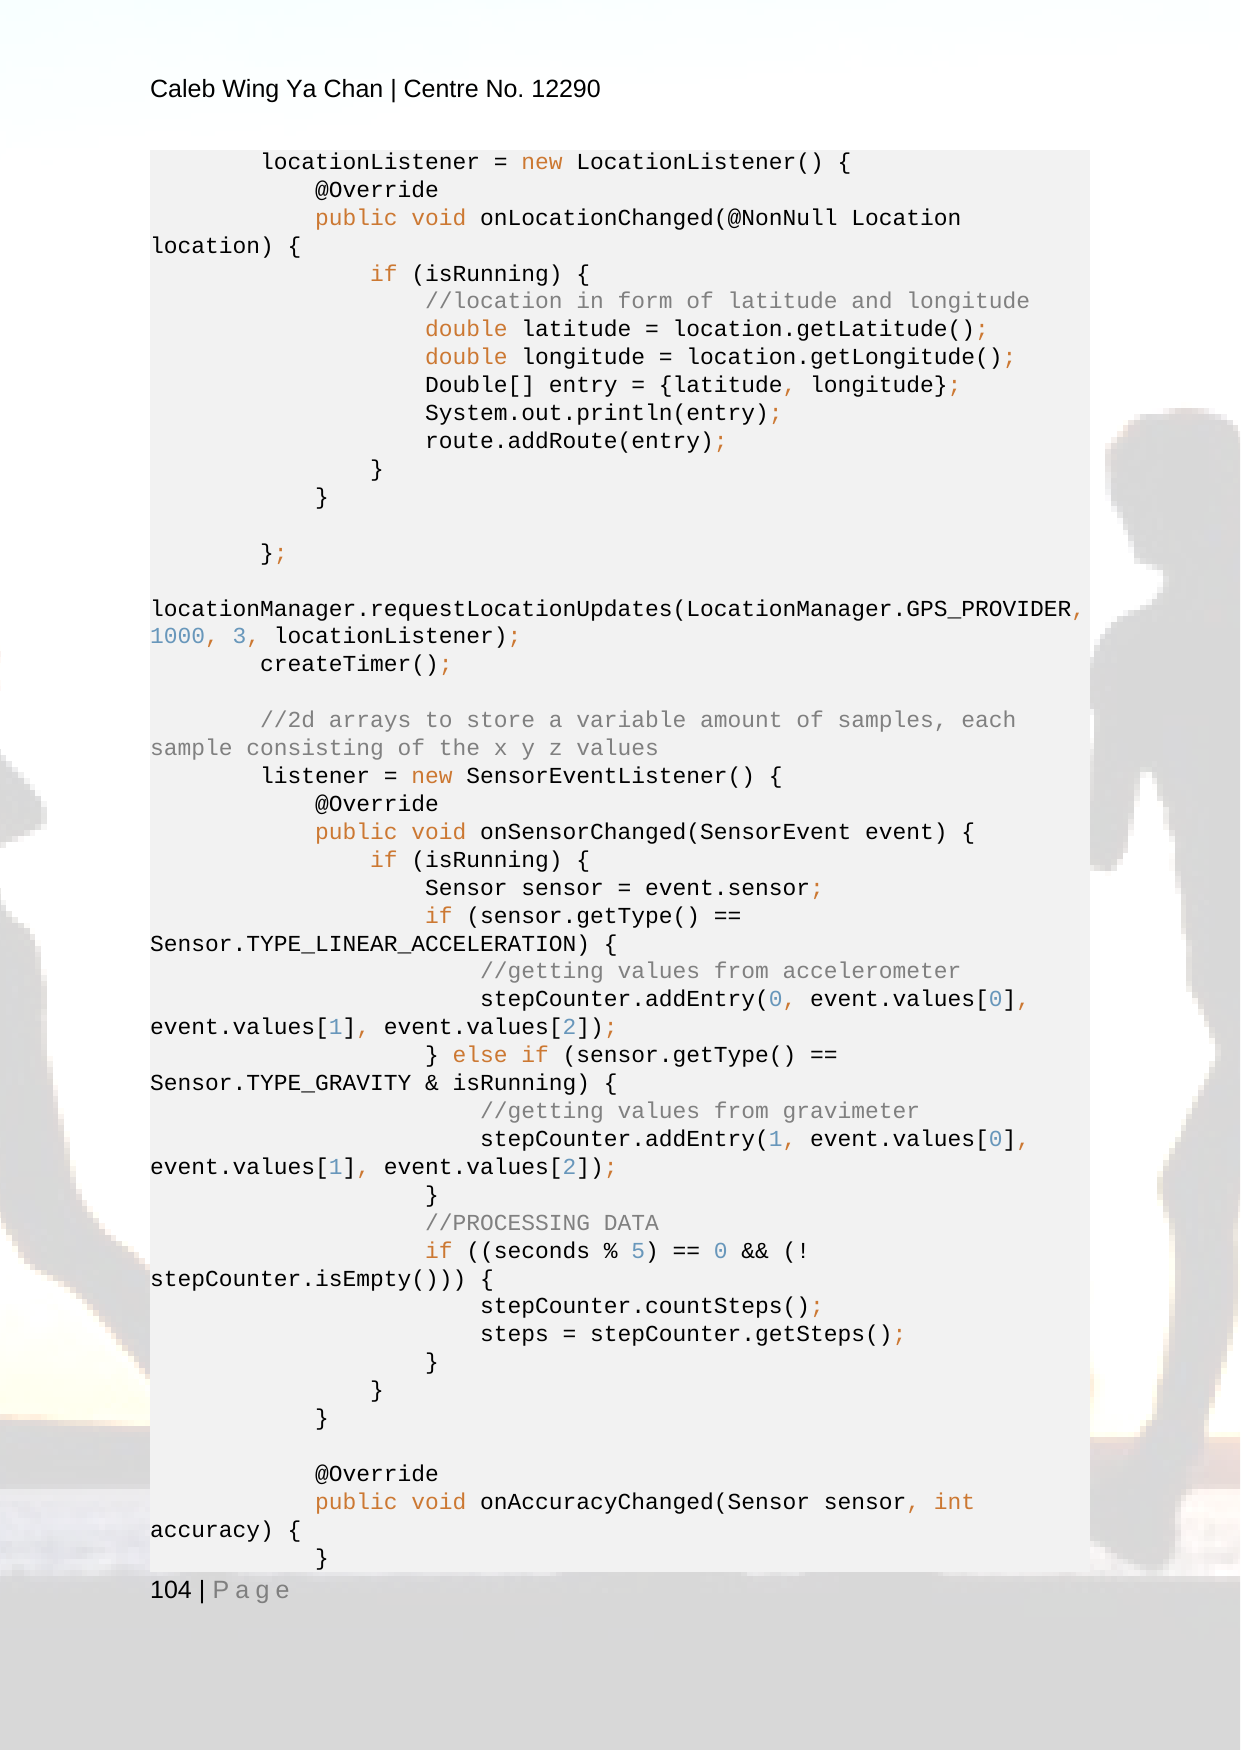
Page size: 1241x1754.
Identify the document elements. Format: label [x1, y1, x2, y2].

text [150, 150, 1090, 1572]
